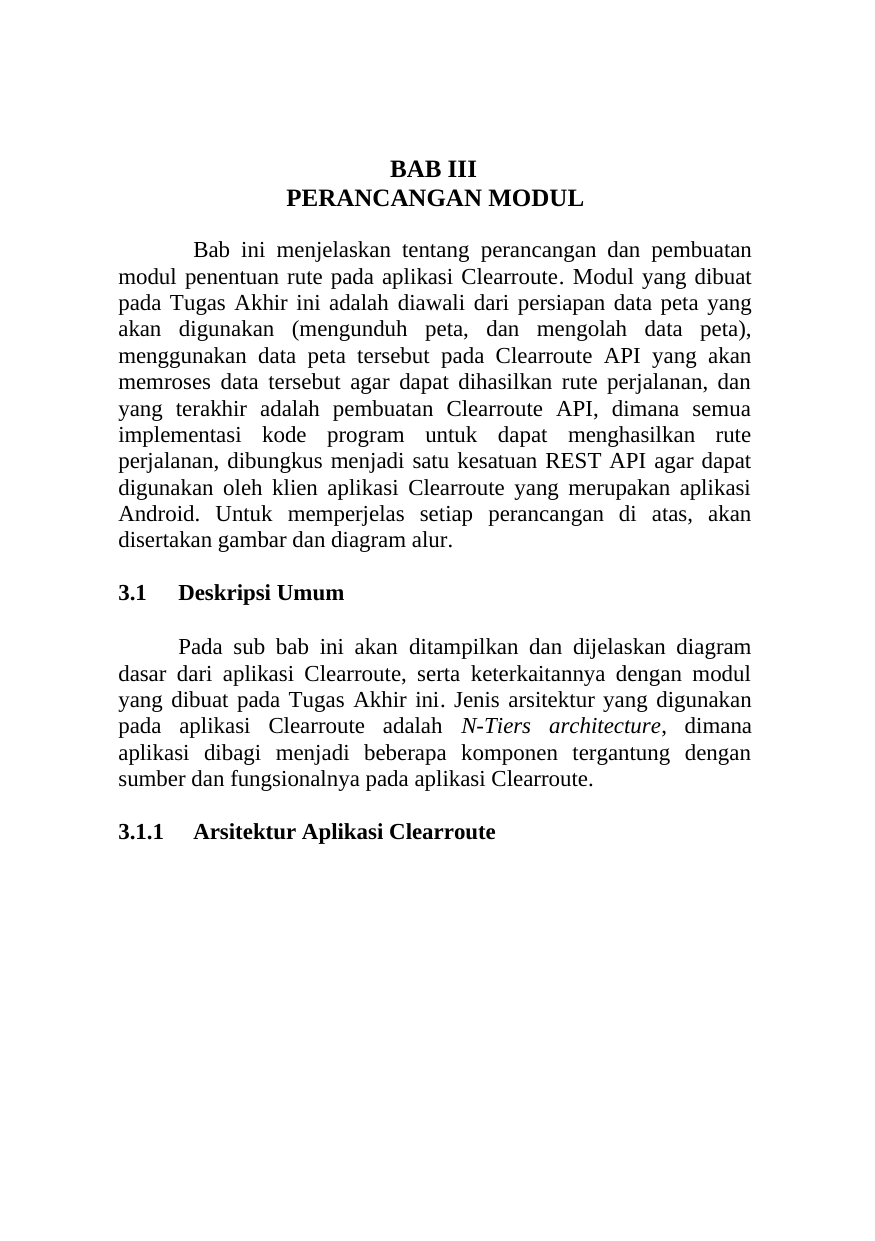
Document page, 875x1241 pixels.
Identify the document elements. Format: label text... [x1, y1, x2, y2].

subtitle BAB III PERANCANGAN MODUL [44, 154, 752, 211]
subtitle Arsitektur Aplikasi Clearroute [118, 818, 752, 844]
text Pada sub bab ini akan ditampilkan dan dijelaskan diagram dasar dari aplikasi Clearroute, serta keterkaitannya dengan modul yang dibuat pada Tugas Akhir ini. Jenis arsitektur yang digunakan pada aplikasi Clearroute adalah N-Tiers architecture, dimana aplikasi dibagi menjadi beberapa komponen tergantung dengan sumber dan fungsionalnya pada aplikasi Clearroute. [118, 633, 752, 792]
text Bab ini menjelaskan tentang perancangan dan pembuatan modul penentuan rute pada aplikasi Clearroute. Modul yang dibuat pada Tugas Akhir ini adalah diawali dari persiapan data peta yang akan digunakan (mengunduh peta, dan mengolah data peta), menggunakan data peta tersebut pada Clearroute API yang akan memroses data tersebut agar dapat dihasilkan rute perjalanan, dan yang terakhir adalah pembuatan Clearroute API, dimana semua implementasi kode program untuk dapat menghasilkan rute perjalanan, dibungkus menjadi satu kesatuan REST API agar dapat digunakan oleh klien aplikasi Clearroute yang merupakan aplikasi Android. Untuk memperjelas setiap perancangan di atas, akan disertakan gambar dan diagram alur. [118, 236, 752, 553]
subtitle Deskripsi Umum [118, 579, 752, 605]
